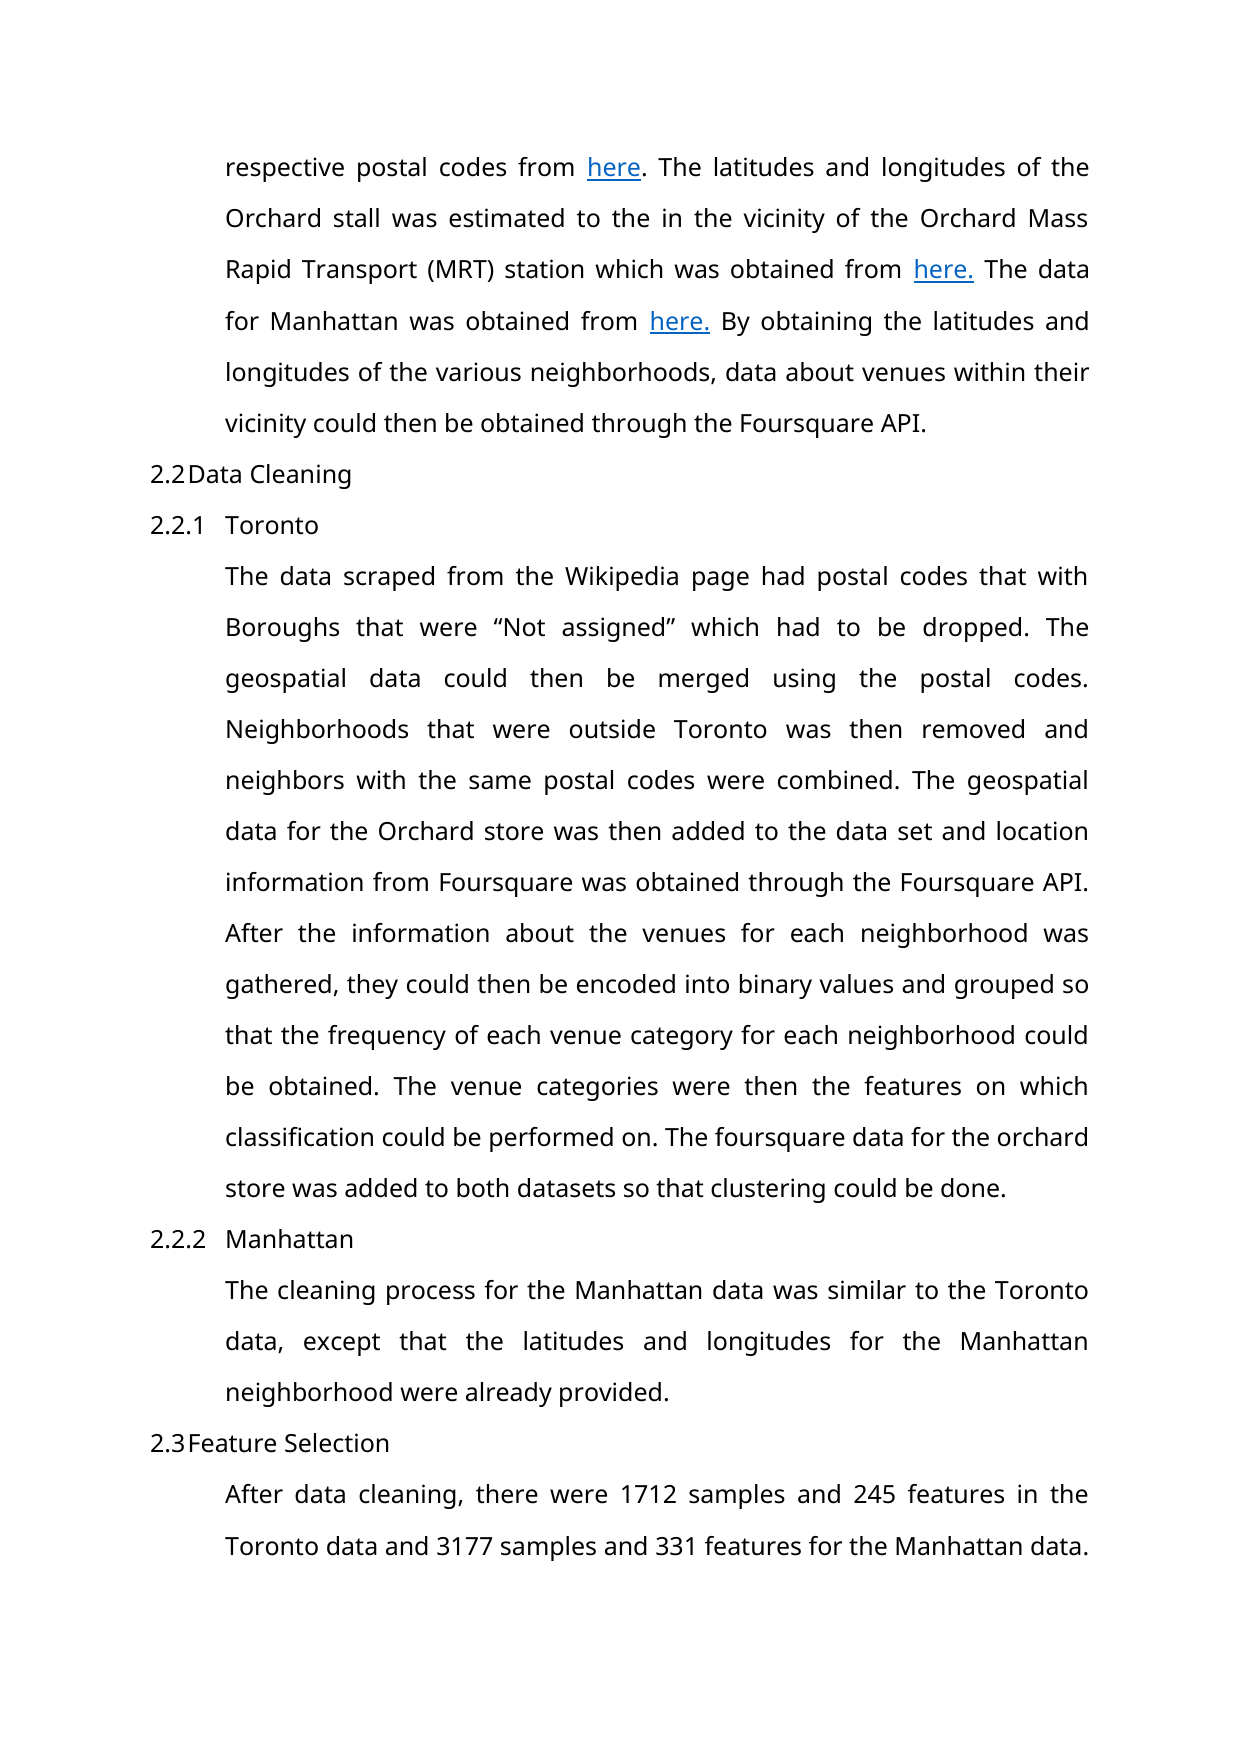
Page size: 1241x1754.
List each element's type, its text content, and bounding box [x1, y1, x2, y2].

list The data scraped from the Wikipedia page had postal codes that with Boroughs that were “Not assigned” which had to be dropped. The geospatial data could then be merged using the postal codes. Neighborhoods that were outside Toronto was then removed and neighbors with the same postal codes were combined. The geospatial data for the Orchard store was then added to the data set and location information from Foursquare was obtained through the Foursquare API. After the information about the venues for each neighborhood was gathered, they could then be encoded into binary values and grouped so that the frequency of each venue category for each neighborhood could be obtained. The venue categories were then the features on which classification could be performed on. The foursquare data for the orchard store was added to both datasets so that clustering could be done. [225, 558, 1090, 1205]
list Data Cleaning [150, 456, 1090, 490]
list Manhattan [150, 1222, 1090, 1256]
list The cleaning process for the Manhattan data was similar to the Toronto data, except that the latitudes and longitudes for the Manhattan neighborhood were already provided. [225, 1273, 1090, 1409]
list Toronto [150, 507, 1090, 541]
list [225, 150, 1090, 439]
list Feature Selection [150, 1426, 1090, 1460]
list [225, 1477, 1090, 1562]
